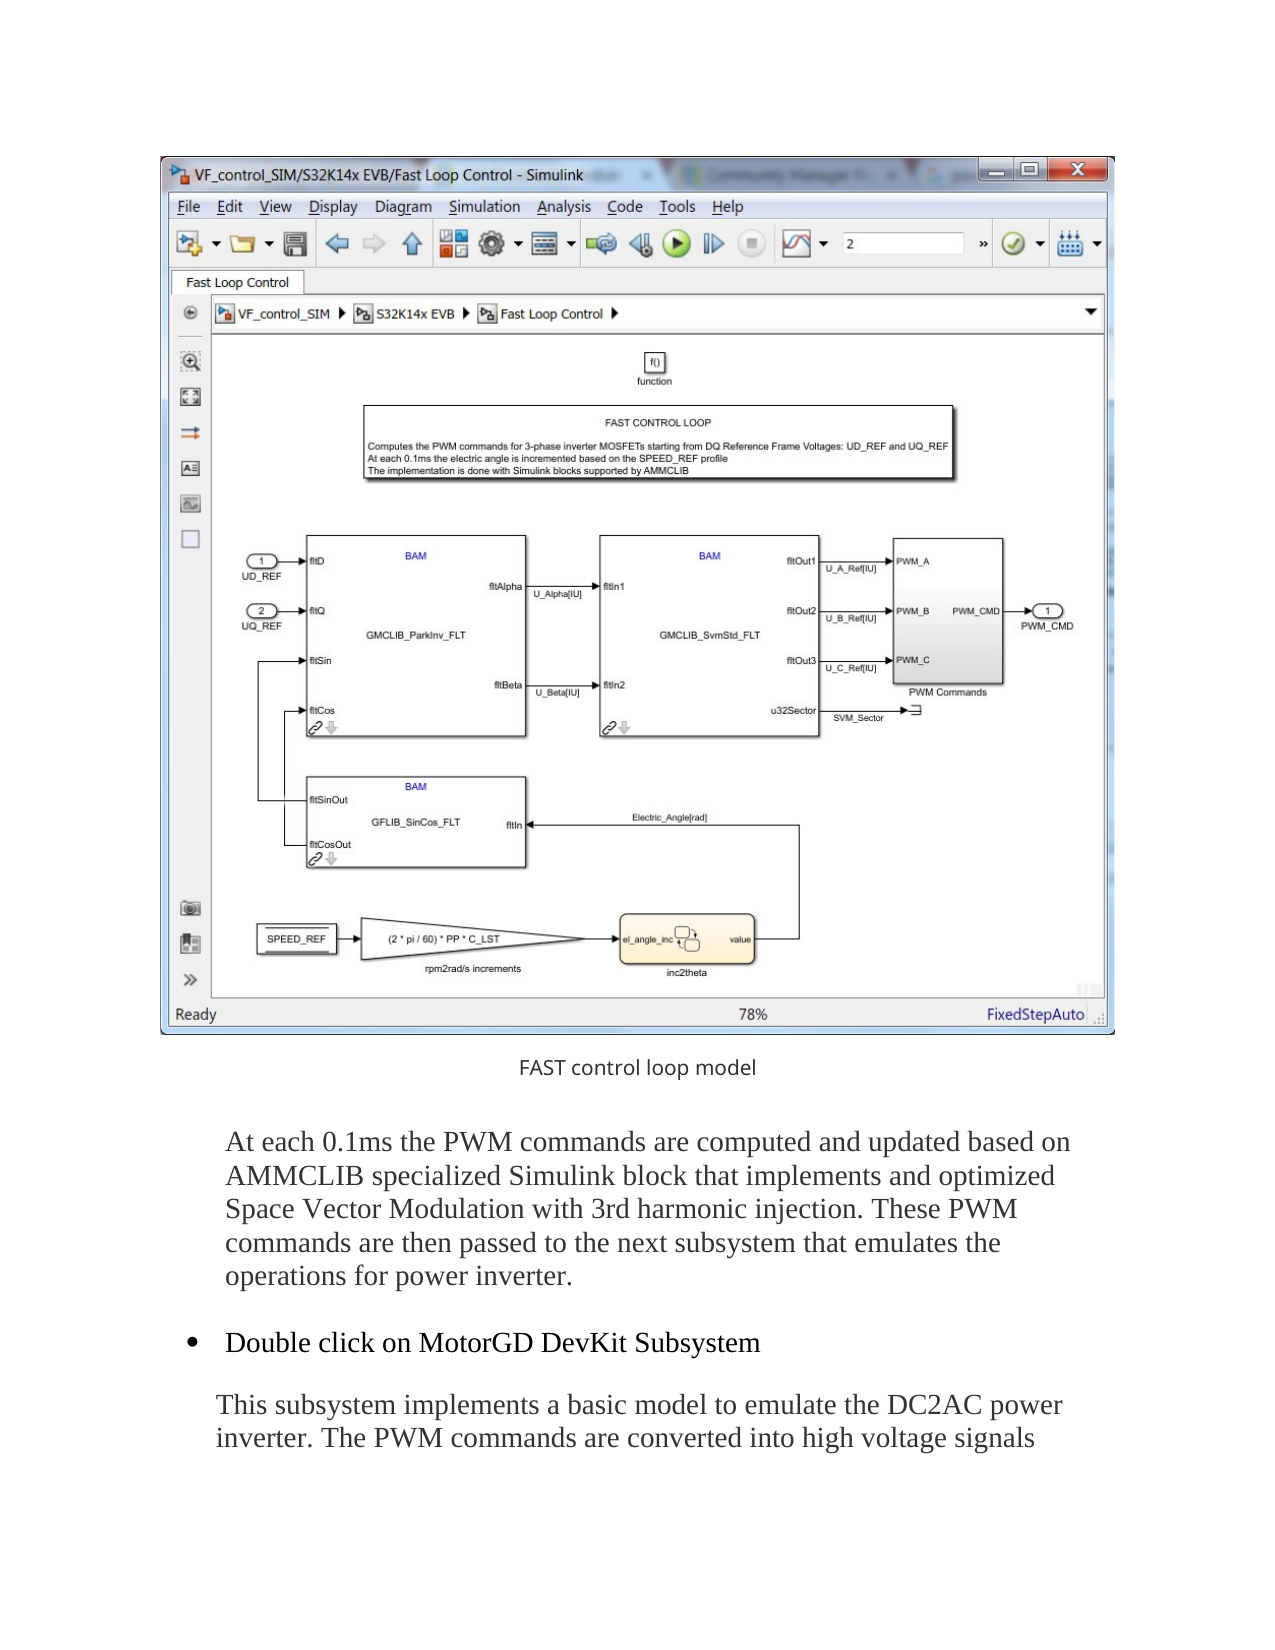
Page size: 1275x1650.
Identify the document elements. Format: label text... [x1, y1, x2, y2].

text At each 0.1ms the PWM commands are computed and updated based on AMMCLIB specialized Simulink block that implements and optimized Space Vector Modulation with 3rd harmonic injection. These PWM commands are then passed to the next subsystem that emulates the operations for power inverter. [225, 1124, 1073, 1292]
list Double click on MotorGD DevKit Subsystem [187, 1325, 1210, 1359]
text FAST control loop model [175, 1053, 1101, 1081]
text This subsystem implements a basic model to emulate the DC2AC power inverter. The PWM commands are converted into high voltage signals [216, 1387, 1065, 1454]
picture [160, 156, 1115, 1035]
